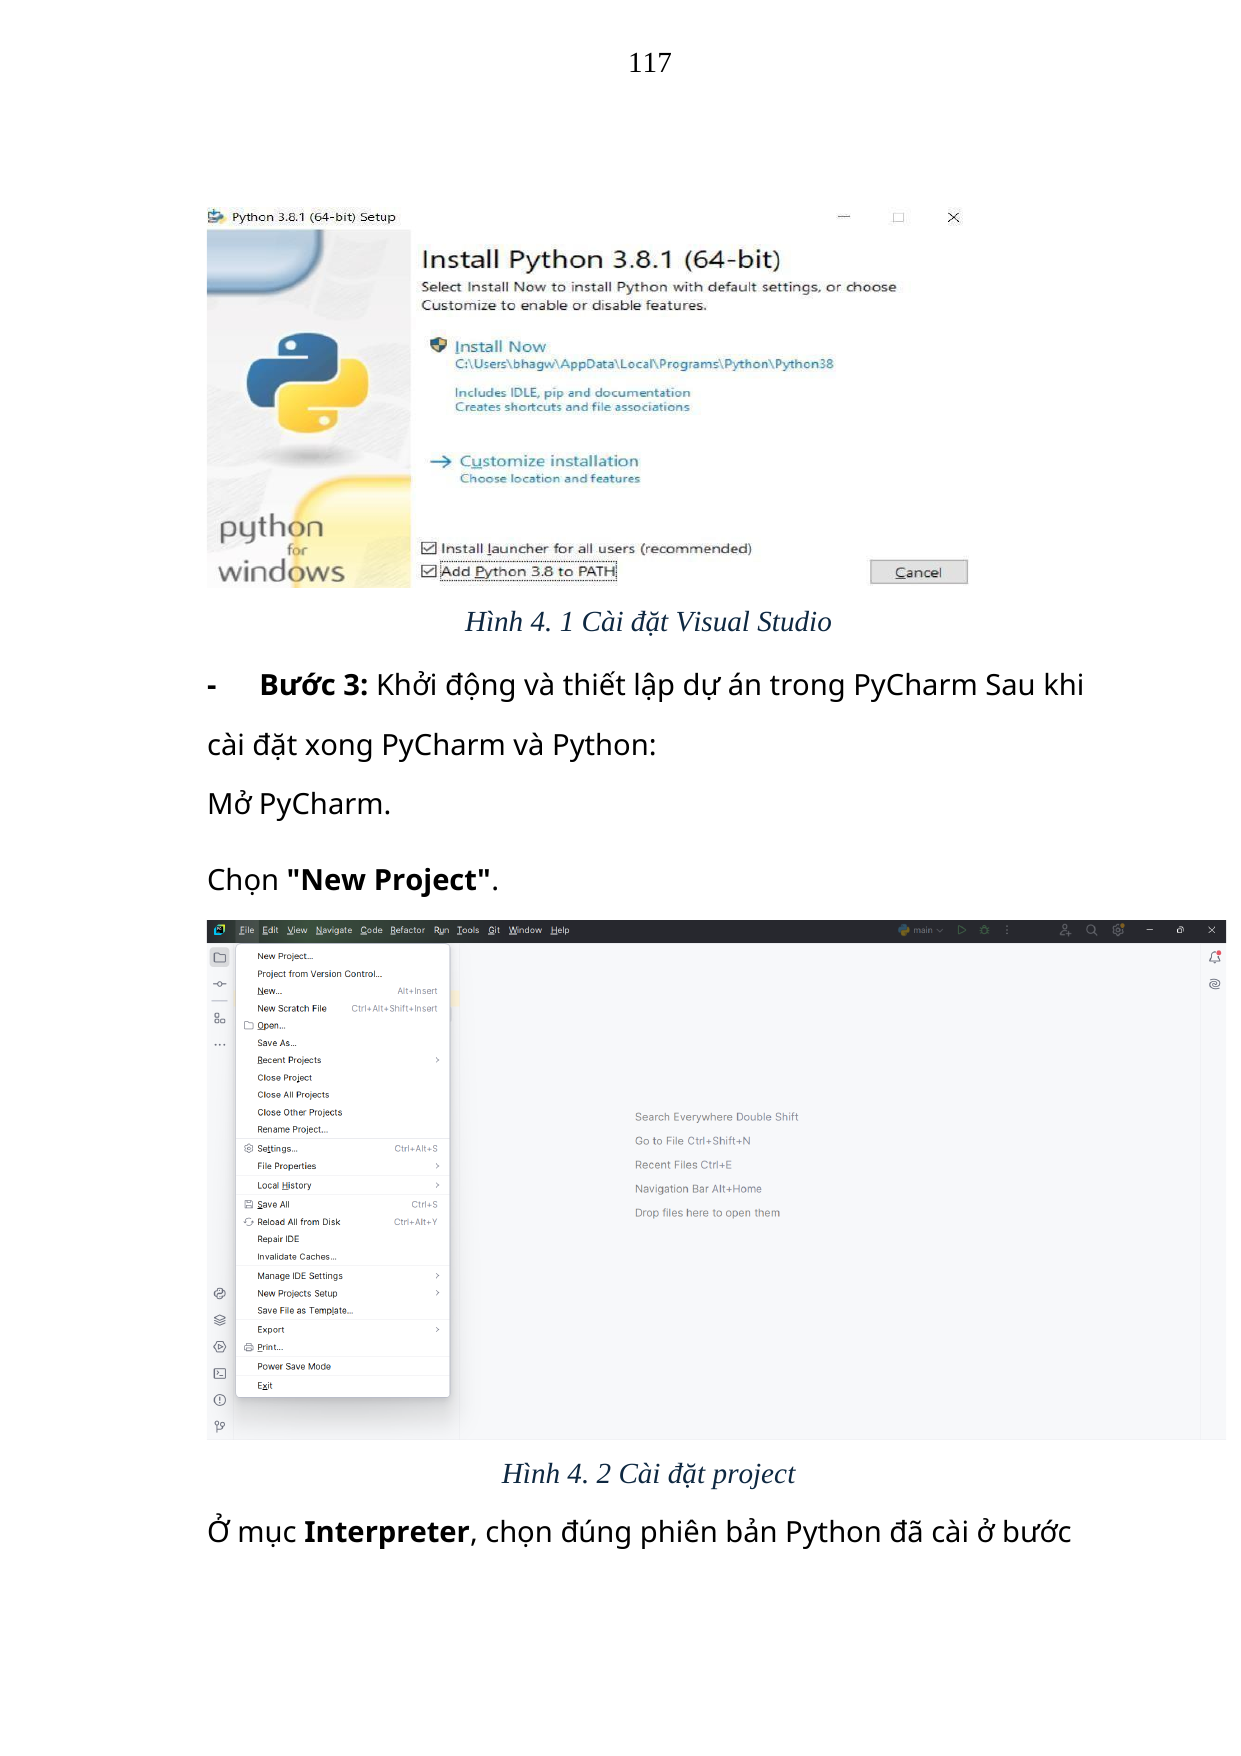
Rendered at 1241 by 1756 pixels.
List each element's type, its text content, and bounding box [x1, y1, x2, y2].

picture [206, 207, 970, 588]
text Chọn "New Project". [207, 860, 1092, 899]
picture [206, 920, 1227, 1440]
text Hình 4. 2 Cài đặt project [207, 1456, 1092, 1490]
text Hình 4. 1 Cài đặt Visual Studio [207, 604, 1092, 637]
text - Bước 3: Khởi động và thiết lập dự án trong PyCharm Sau khi cài đặt xong PyCharm và Python: [207, 664, 1092, 763]
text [207, 1511, 1092, 1551]
text Mở PyCharm. [207, 783, 1092, 823]
